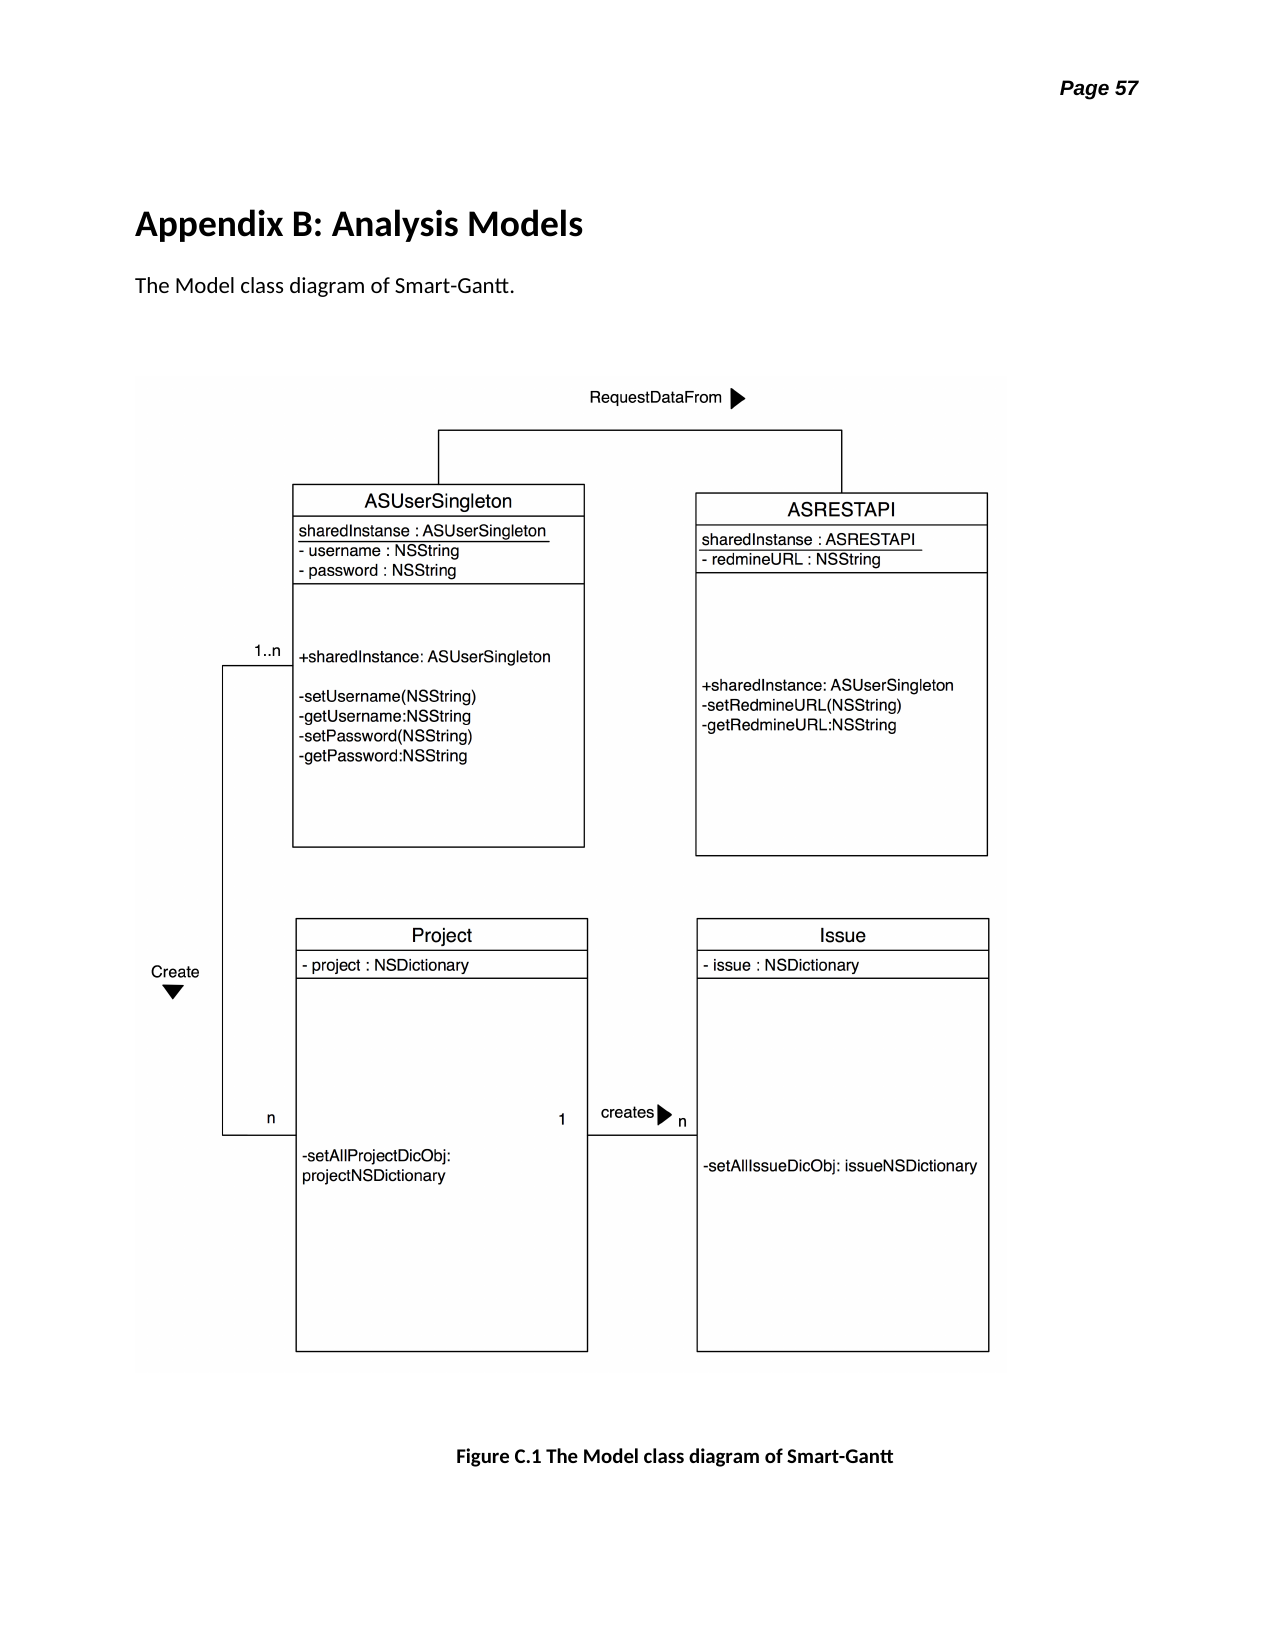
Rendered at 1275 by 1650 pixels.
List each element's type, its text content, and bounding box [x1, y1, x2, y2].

picture [135, 376, 1008, 1373]
subtitle Appendix B: Analysis Models [135, 200, 1140, 246]
text Figure C.1 The Model class diagram of Smart-Gantt [135, 1444, 1140, 1469]
text The Model class diagram of Smart-Gantt. [135, 271, 1140, 299]
